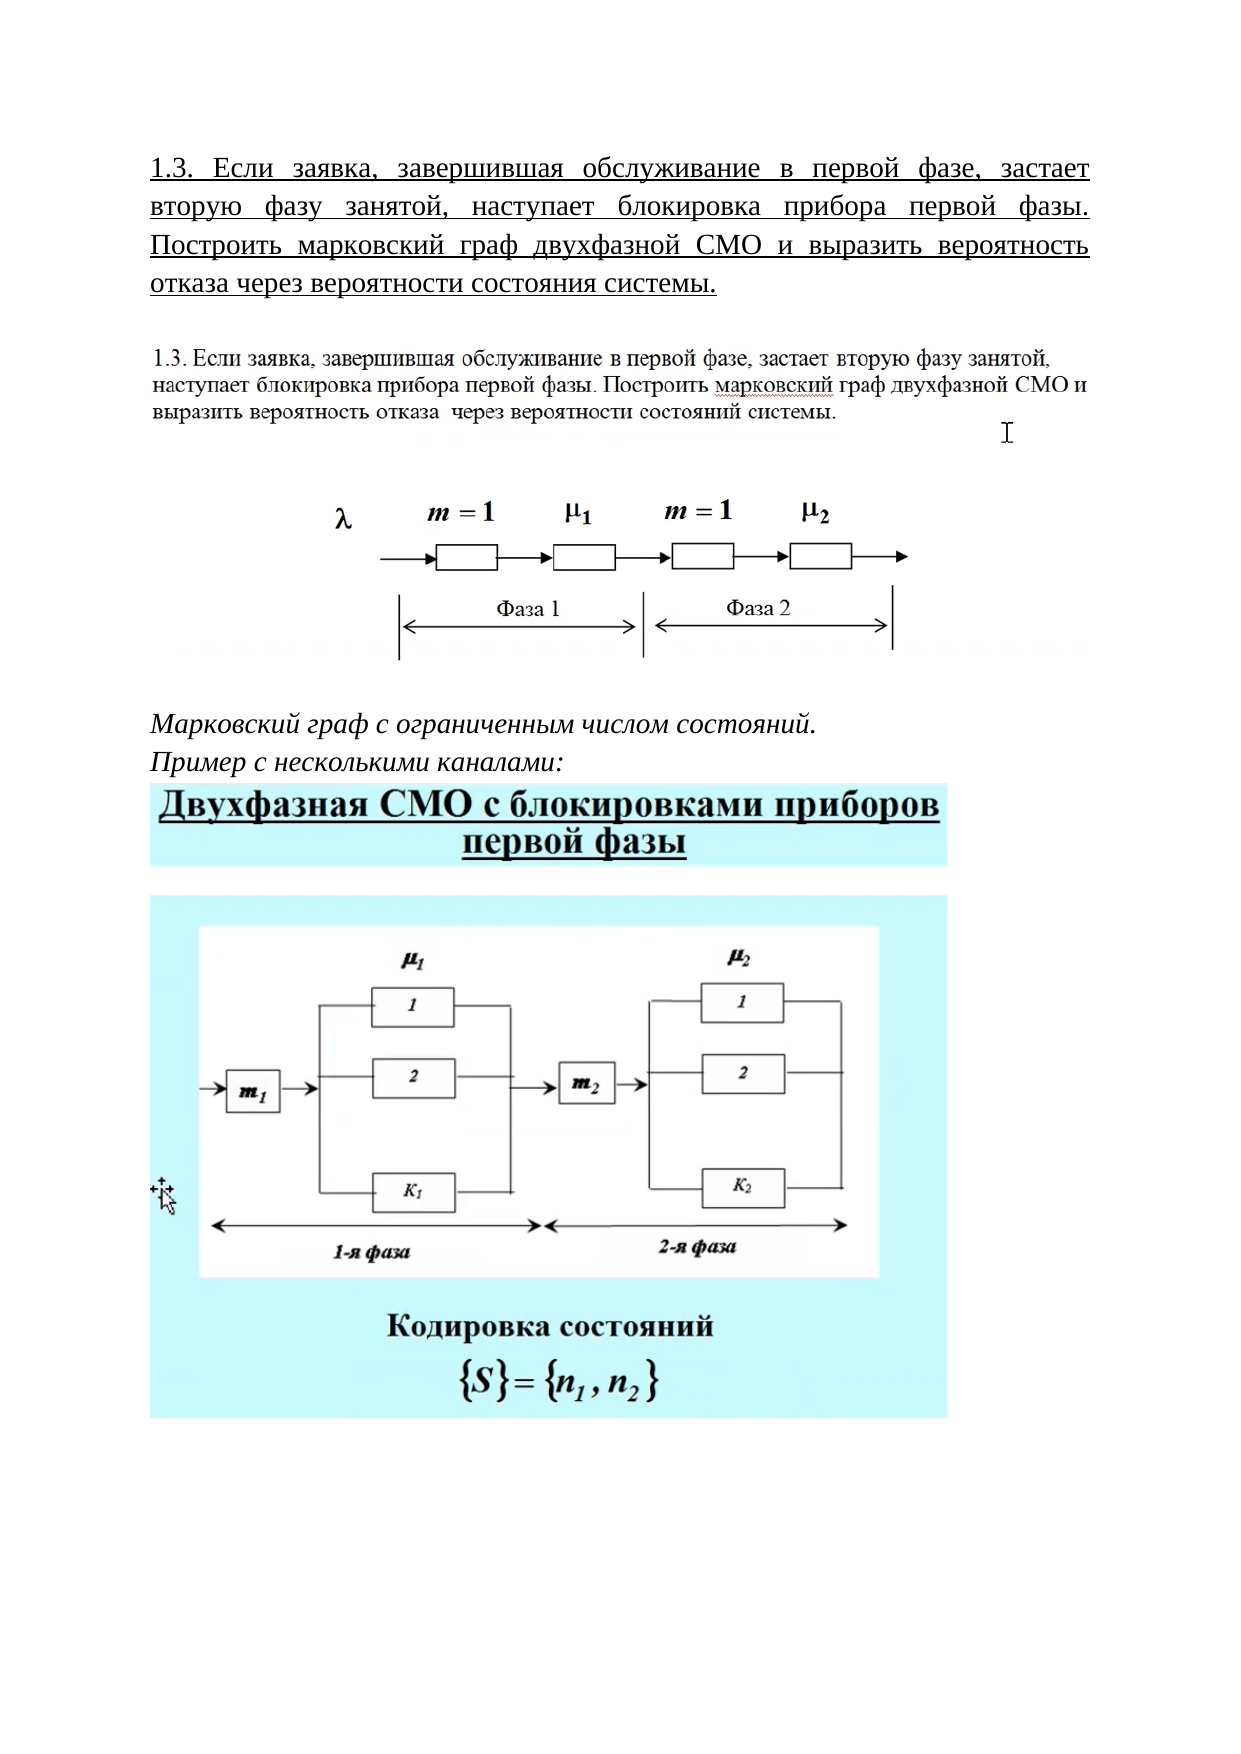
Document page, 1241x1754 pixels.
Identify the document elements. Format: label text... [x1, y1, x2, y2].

text Пример с несколькими каналами: [150, 744, 1090, 778]
text 1.3. Если заявка, завершившая обслуживание в первой фазе, застает вторую фазу занятой, наступает блокировка прибора первой фазы. Построить марковский граф двухфазной СМО и выразить вероятность отказа через вероятности состояния системы. [150, 219, 1090, 256]
text 1.3. Если заявка, завершившая обслуживание в первой фазе, застает вторую фазу занятой, наступает блокировка прибора первой фазы. Построить марковский граф двухфазной СМО и выразить вероятность отказа через вероятности состояния системы. [150, 150, 1090, 179]
text 1.3. Если заявка, завершившая обслуживание в первой фазе, застает вторую фазу занятой, наступает блокировка прибора первой фазы. Построить марковский граф двухфазной СМО и выразить вероятность отказа через вероятности состояния системы. [150, 258, 1090, 299]
text 1.3. Если заявка, завершившая обслуживание в первой фазе, застает вторую фазу занятой, наступает блокировка прибора первой фазы. Построить марковский граф двухфазной СМО и выразить вероятность отказа через вероятности состояния системы. [150, 181, 1090, 218]
text Марковский граф с ограниченным числом состояний. [150, 706, 1090, 739]
picture [150, 783, 948, 1418]
picture [150, 342, 1091, 664]
